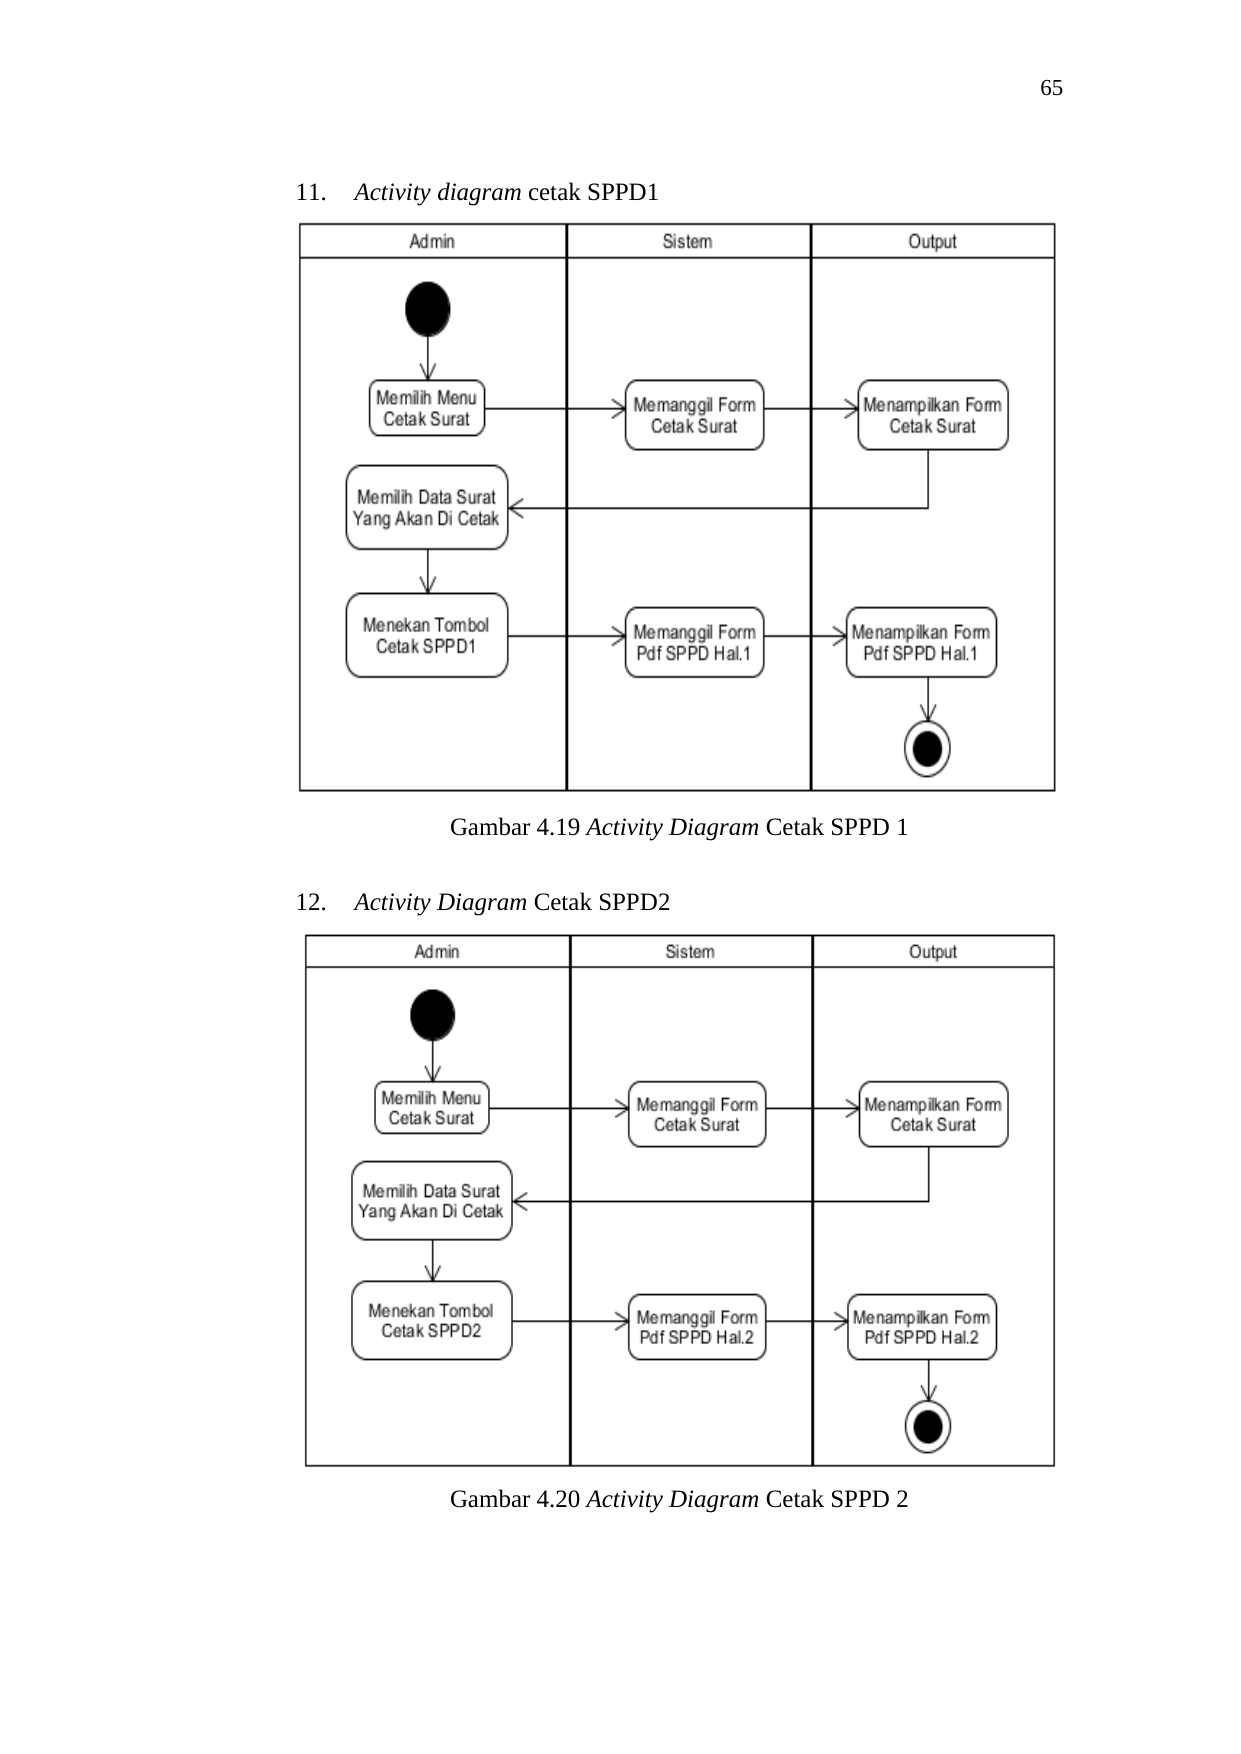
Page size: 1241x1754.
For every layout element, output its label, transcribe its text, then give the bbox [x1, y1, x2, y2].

list Activity Diagram Cetak SPPD2 [295, 887, 1063, 916]
picture [301, 930, 1058, 1472]
picture [295, 220, 1060, 799]
list Activity diagram cetak SPPD1 [295, 177, 1063, 206]
